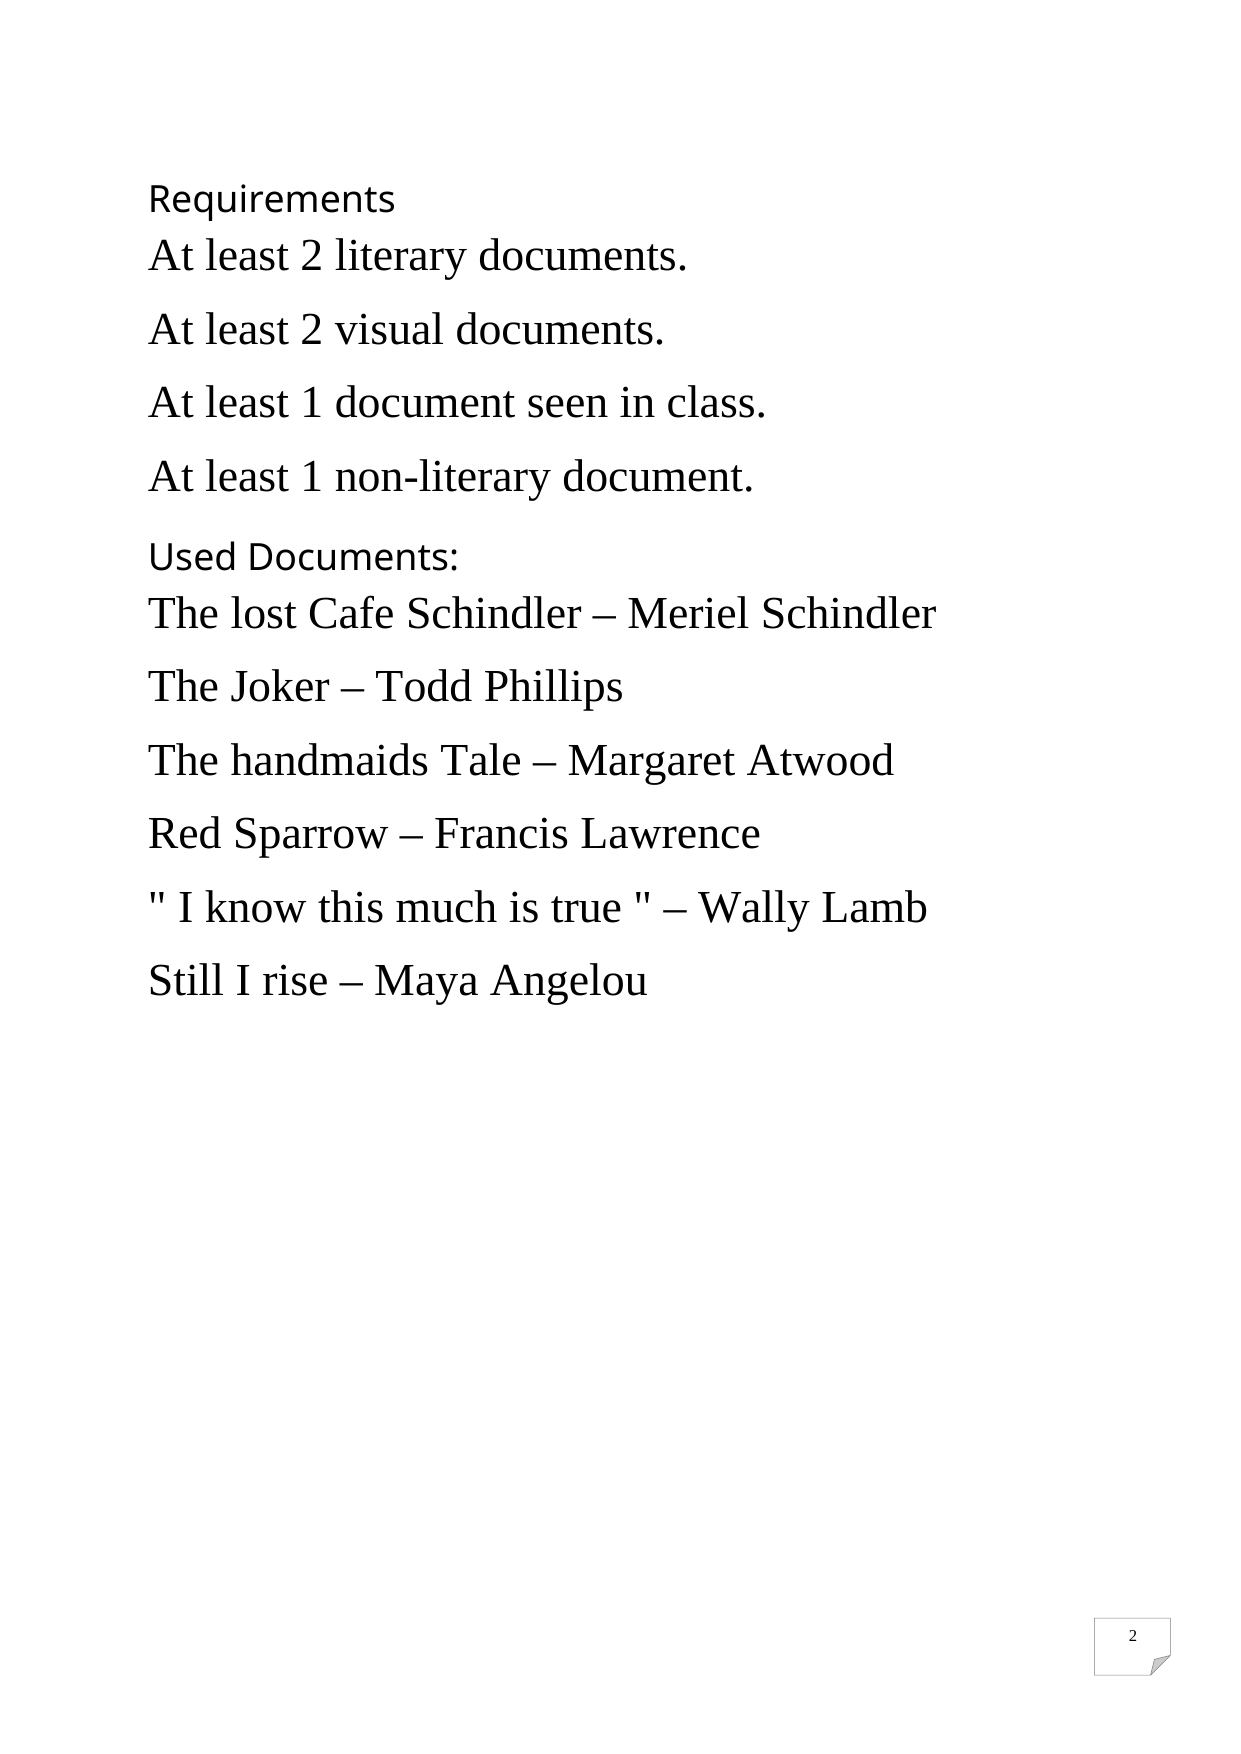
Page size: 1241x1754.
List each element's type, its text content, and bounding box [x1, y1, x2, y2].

text The handmaids Tale – Margaret Atwood [148, 732, 1093, 785]
text At least 1 non-literary document. [148, 448, 1093, 501]
subtitle Requirements [148, 173, 1093, 224]
text At least 2 literary documents. [148, 228, 1093, 280]
subtitle Used Documents: [148, 530, 1093, 581]
text " I know this much is true " – Wally Lamb [148, 879, 1093, 932]
text The lost Cafe Schindler – Meriel Schindler [148, 585, 1093, 638]
text At least 1 document seen in class. [148, 375, 1093, 427]
text Still I rise – Maya Angelou [148, 953, 1093, 1006]
text At least 2 visual documents. [148, 301, 1093, 354]
text Red Sparrow – Francis Lawrence [148, 806, 1093, 859]
text The Joker – Todd Phillips [148, 659, 1093, 712]
